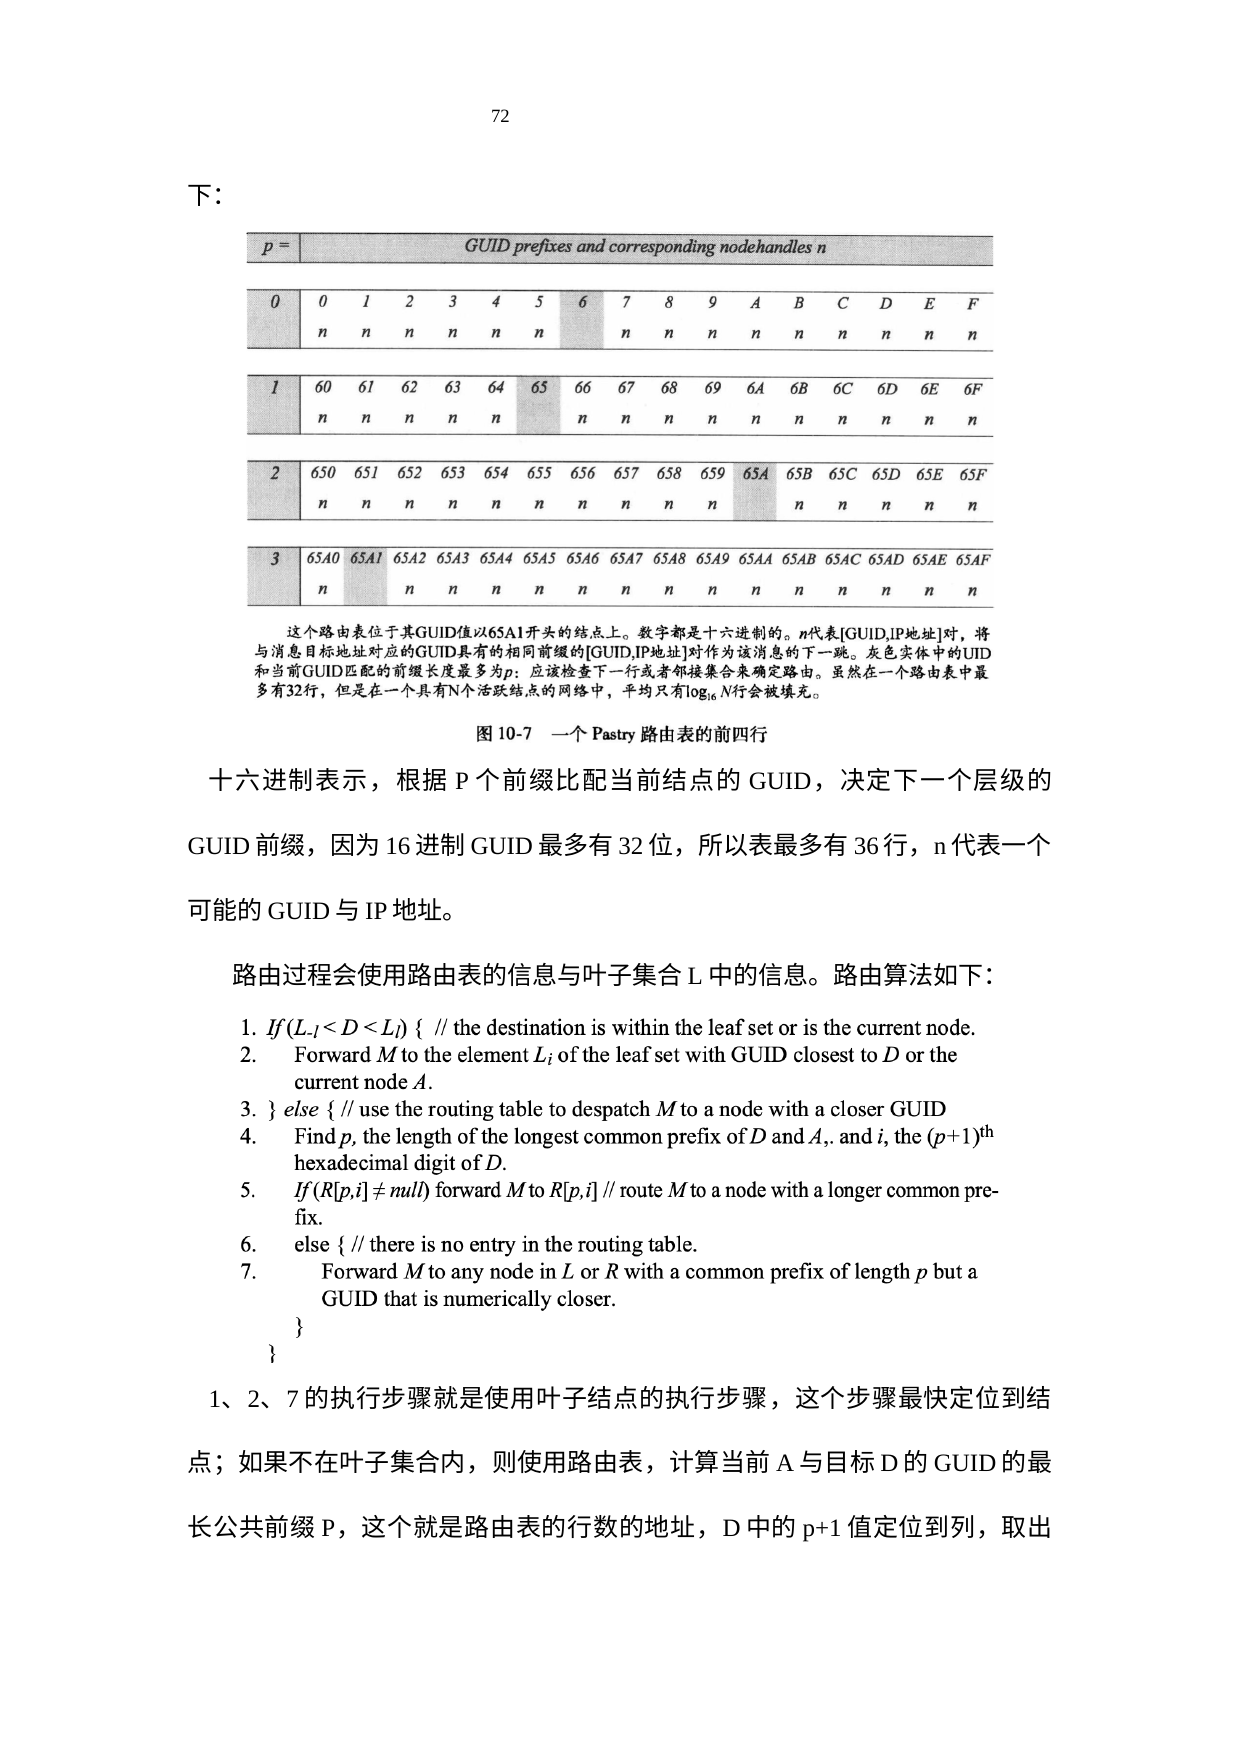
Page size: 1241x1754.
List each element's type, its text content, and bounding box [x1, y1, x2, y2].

text 十六进制表示，根据P个前缀比配当前结点的GUID，决定下一个层级的GUID前缀，因为16进制GUID最多有32位，所以表最多有36行，n代表一个可能的GUID与IP地址。 [187, 747, 1053, 942]
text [187, 1364, 1053, 1559]
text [187, 162, 1053, 227]
picture [240, 227, 1000, 746]
picture [233, 1007, 1008, 1363]
